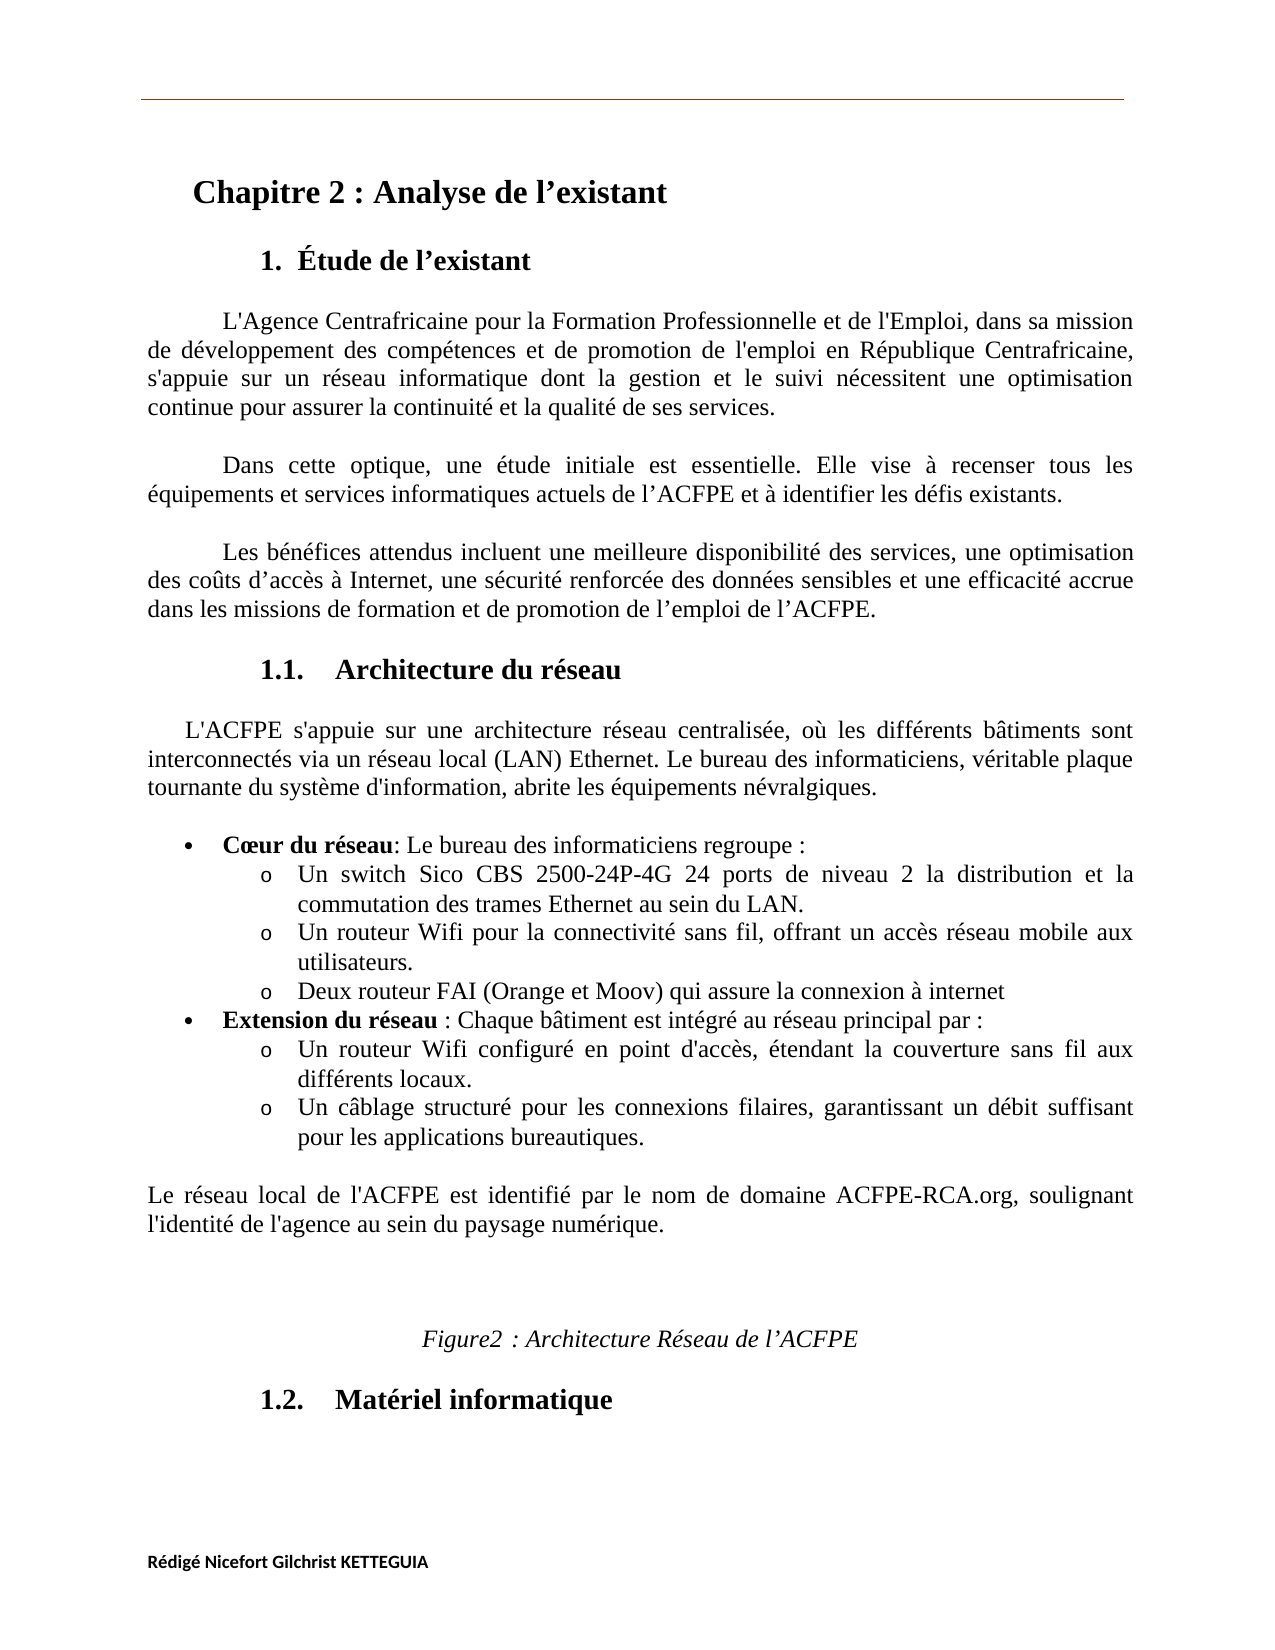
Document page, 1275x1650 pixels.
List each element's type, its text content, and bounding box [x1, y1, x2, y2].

list Un routeur Wifi configuré en point d'accès, étendant la couverture sans fil aux différents locaux. [260, 1034, 1135, 1092]
subtitle Chapitre 2 : Analyse de l’existant [192, 173, 1135, 211]
list Extension du réseau : Chaque bâtiment est intégré au réseau principal par : [185, 1005, 1135, 1034]
text Le réseau local de l'ACFPE est identifié par le nom de domaine ACFPE-RCA.org, soulignant l'identité de l'agence au sein du paysage numérique. [147, 1180, 1135, 1237]
list Architecture du réseau [260, 652, 1135, 686]
text Figure2 : Architecture Réseau de l’ACFPE [147, 1324, 1135, 1353]
text L'ACFPE s'appuie sur une architecture réseau centralisée, où les différents bâtiments sont interconnectés via un réseau local (LAN) Ethernet. Le bureau des informaticiens, véritable plaque tournante du système d'information, abrite les équipements névralgiques. [147, 715, 1135, 801]
list Deux routeur FAI (Orange et Moov) qui assure la connexion à internet [260, 976, 1135, 1005]
text Les bénéfices attendus incluent une meilleure disponibilité des services, une optimisation des coûts d’accès à Internet, une sécurité renforcée des données sensibles et une efficacité accrue dans les missions de formation et de promotion de l’emploi de l’ACFPE. [147, 537, 1135, 623]
list Cœur du réseau: Le bureau des informaticiens regroupe : [185, 830, 1135, 859]
list Matériel informatique [260, 1382, 1135, 1416]
list Un switch Sico CBS 2500-24P-4G 24 ports de niveau 2 la distribution et la commutation des trames Ethernet au sein du LAN. [260, 859, 1135, 917]
list Un routeur Wifi pour la connectivité sans fil, offrant un accès réseau mobile aux utilisateurs. [260, 917, 1135, 976]
list Un câblage structuré pour les connexions filaires, garantissant un débit suffisant pour les applications bureautiques. [260, 1092, 1135, 1151]
text Dans cette optique, une étude initiale est essentielle. Elle vise à recenser tous les équipements et services informatiques actuels de l’ACFPE et à identifier les défis existants. [147, 450, 1135, 508]
text L'Agence Centrafricaine pour la Formation Professionnelle et de l'Emploi, dans sa mission de développement des compétences et de promotion de l'emploi en République Centrafricaine, s'appuie sur un réseau informatique dont la gestion et le suivi nécessitent une optimisation continue pour assurer la continuité et la qualité de ses services. [147, 306, 1135, 421]
list Étude de l’existant [260, 243, 1135, 277]
